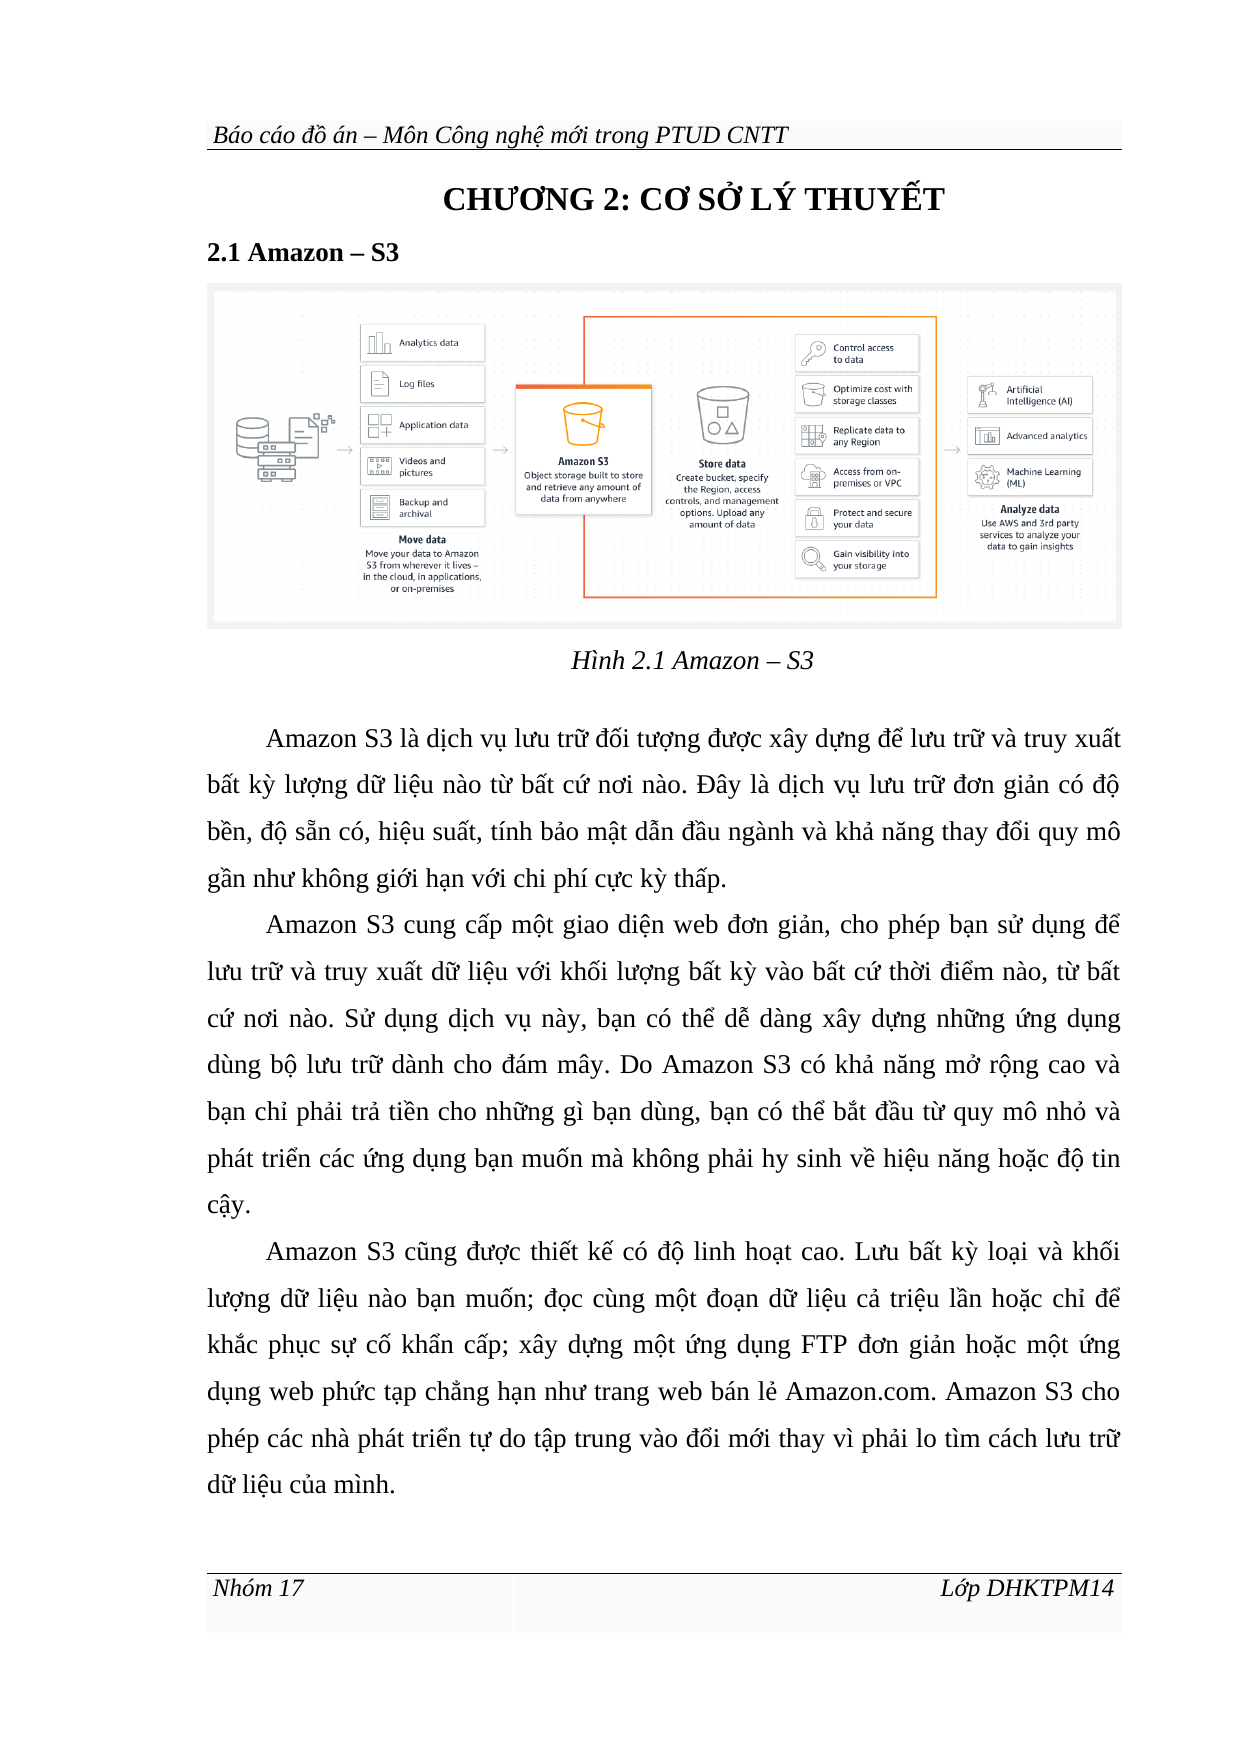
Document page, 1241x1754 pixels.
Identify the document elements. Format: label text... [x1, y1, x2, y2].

subtitle : CƠ SỞ LÝ THUYẾT [207, 179, 1122, 217]
picture [206, 283, 1123, 629]
text Amazon S3 là dịch vụ lưu trữ đối tượng được xây dựng để lưu trữ và truy xuất bất kỳ lượng dữ liệu nào từ bất cứ nơi nào. Đây là dịch vụ lưu trữ đơn giản có độ bền, độ sẵn có, hiệu suất, tính bảo mật dẫn đầu ngành và khả năng thay đổi quy mô gần như không giới hạn với chi phí cực kỳ thấp. [207, 722, 1122, 893]
text Hình 2.1 Amazon – S3 [207, 644, 1122, 675]
text Amazon S3 cũng được thiết kế có độ linh hoạt cao. Lưu bất kỳ loại và khối lượng dữ liệu nào bạn muốn; đọc cùng một đoạn dữ liệu cả triệu lần hoặc chỉ để khắc phục sự cố khẩn cấp; xây dựng một ứng dụng FTP đơn giản hoặc một ứng dụng web phức tạp chẳng hạn như trang web bán lẻ Amazon.com. Amazon S3 cho phép các nhà phát triển tự do tập trung vào đổi mới thay vì phải lo tìm cách lưu trữ dữ liệu của mình. [207, 1235, 1122, 1499]
text Amazon S3 cung cấp một giao diện web đơn giản, cho phép bạn sử dụng để lưu trữ và truy xuất dữ liệu với khối lượng bất kỳ vào bất cứ thời điểm nào, từ bất cứ nơi nào. Sử dụng dịch vụ này, bạn có thể dễ dàng xây dựng những ứng dụng dùng bộ lưu trữ dành cho đám mây. Do Amazon S3 có khả năng mở rộng cao và bạn chỉ phải trả tiền cho những gì bạn dùng, bạn có thể bắt đầu từ quy mô nhỏ và phát triển các ứng dụng bạn muốn mà không phải hy sinh về hiệu năng hoặc độ tin cậy. [207, 908, 1122, 1219]
subtitle Amazon – S3 [207, 237, 1122, 268]
